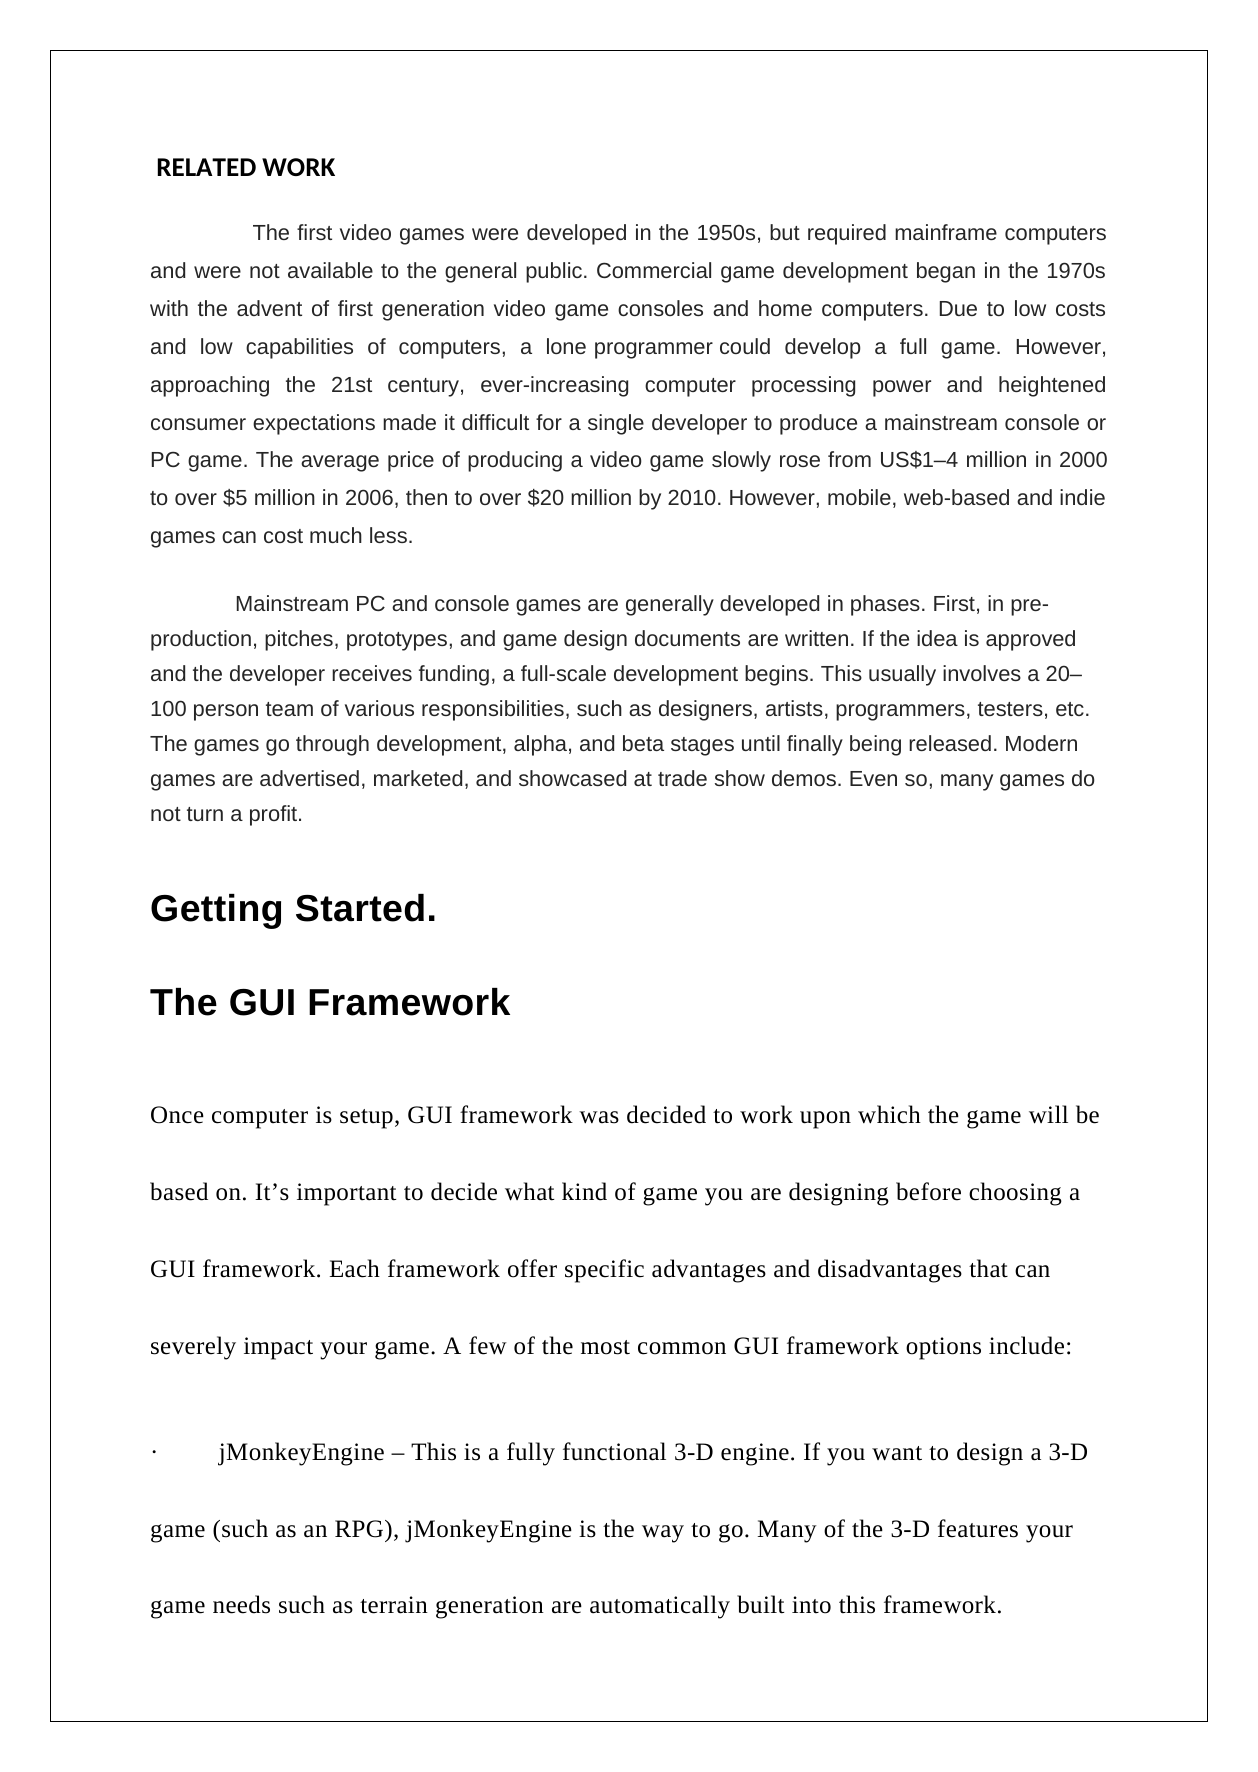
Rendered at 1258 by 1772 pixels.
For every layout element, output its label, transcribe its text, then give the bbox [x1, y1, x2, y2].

text The GUI Framework [150, 980, 1108, 1023]
text The first video games were developed in the 1950s, but required mainframe computers and were not available to the general public. Commercial game development began in the 1970s with the advent of first generation video game consoles and home computers. Due to low costs and low capabilities of computers, a lone programmer could develop a full game. However, approaching the 21st century, ever-increasing computer processing power and heightened consumer expectations made it difficult for a single developer to produce a mainstream console or PC game. The average price of producing a video game slowly rose from US$1–4 million in 2000 to over $5 million in 2006, then to over $20 million by 2010. However, mobile, web-based and indie games can cost much less. [150, 220, 1108, 548]
text · jMonkeyEngine – This is a fully functional 3-D engine. If you want to design a 3-D game (such as an RPG), jMonkeyEngine is the way to go. Many of the 3-D features your game needs such as terrain generation are automatically built into this framework. [150, 1389, 1108, 1619]
text RELATED WORK [150, 150, 1108, 183]
text Once computer is setup, GUI framework was decided to work upon which the game will be based on. It’s important to decide what kind of game you are designing before choosing a GUI framework. Each framework offer specific advantages and disadvantages that can severely impact your game. A few of the most common GUI framework options include: [150, 1053, 1108, 1360]
text Mainstream PC and console games are generally developed in phases. First, in pre-production, pitches, prototypes, and game design documents are written. If the idea is approved and the developer receives funding, a full-scale development begins. This usually involves a 20–100 person team of various responsibilities, such as designers, artists, programmers, testers, etc. The games go through development, alpha, and beta stages until finally being released. Modern games are advertised, marketed, and showcased at trade show demos. Even so, many games do not turn a profit. [150, 581, 1108, 826]
text Getting Started. [150, 886, 1108, 929]
